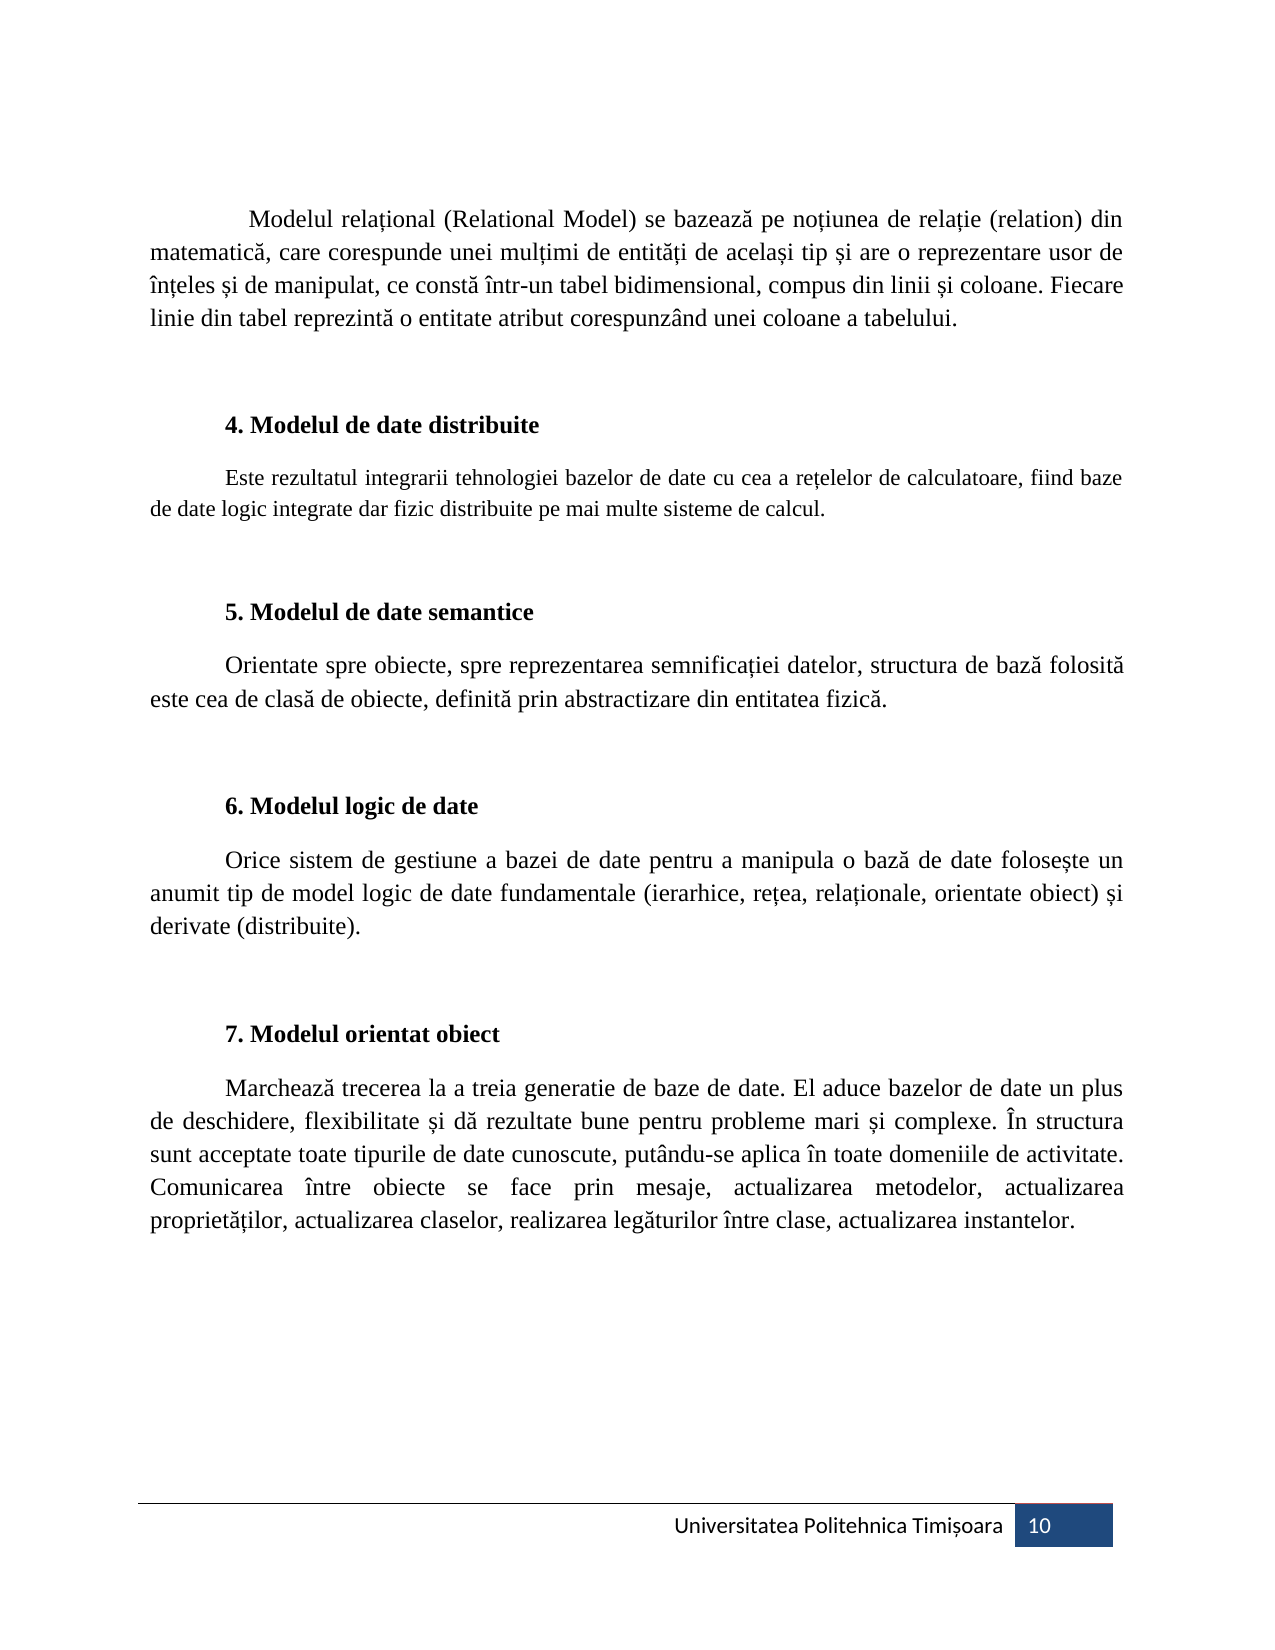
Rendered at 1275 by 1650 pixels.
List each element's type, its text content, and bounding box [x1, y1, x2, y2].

text 4. Modelul de date distribuite [150, 411, 1125, 439]
text 7. Modelul orientat obiect [150, 1019, 1125, 1048]
text Este rezultatul integrarii tehnologiei bazelor de date cu cea a rețelelor de calculatoare, fiind baze de date logic integrate dar fizic distribuite pe mai multe sisteme de calcul. [150, 464, 1125, 521]
text 6. Modelul logic de date [150, 791, 1125, 820]
text 5. Modelul de date semantice [150, 597, 1125, 626]
text Orice sistem de gestiune a bazei de date pentru a manipula o bază de date folosește un anumit tip de model logic de date fundamentale (ierarhice, rețea, relaționale, orientate obiect) și derivate (distribuite). [150, 845, 1125, 940]
text Marchează trecerea la a treia generatie de baze de date. El aduce bazelor de date un plus de deschidere, flexibilitate și dă rezultate bune pentru probleme mari și complexe. În structura sunt acceptate toate tipurile de date cunoscute, putându-se aplica în toate domeniile de activitate. Comunicarea între obiecte se face prin mesaje, actualizarea metodelor, actualizarea proprietăților, actualizarea claselor, realizarea legăturilor între clase, actualizarea instantelor. [150, 1073, 1125, 1234]
text Orientate spre obiecte, spre reprezentarea semnificației datelor, structura de bază folosită este cea de clasă de obiecte, definită prin abstractizare din entitatea fizică. [150, 651, 1125, 712]
text Modelul relațional (Relational Model) se bazează pe noțiunea de relație (relation) din matematică, care corespunde unei mulțimi de entități de același tip și are o reprezentare usor de înțeles și de manipulat, ce constă într-un tabel bidimensional, compus din linii și coloane. Fiecare linie din tabel reprezintă o entitate atribut corespunzând unei coloane a tabelului. [150, 204, 1125, 332]
